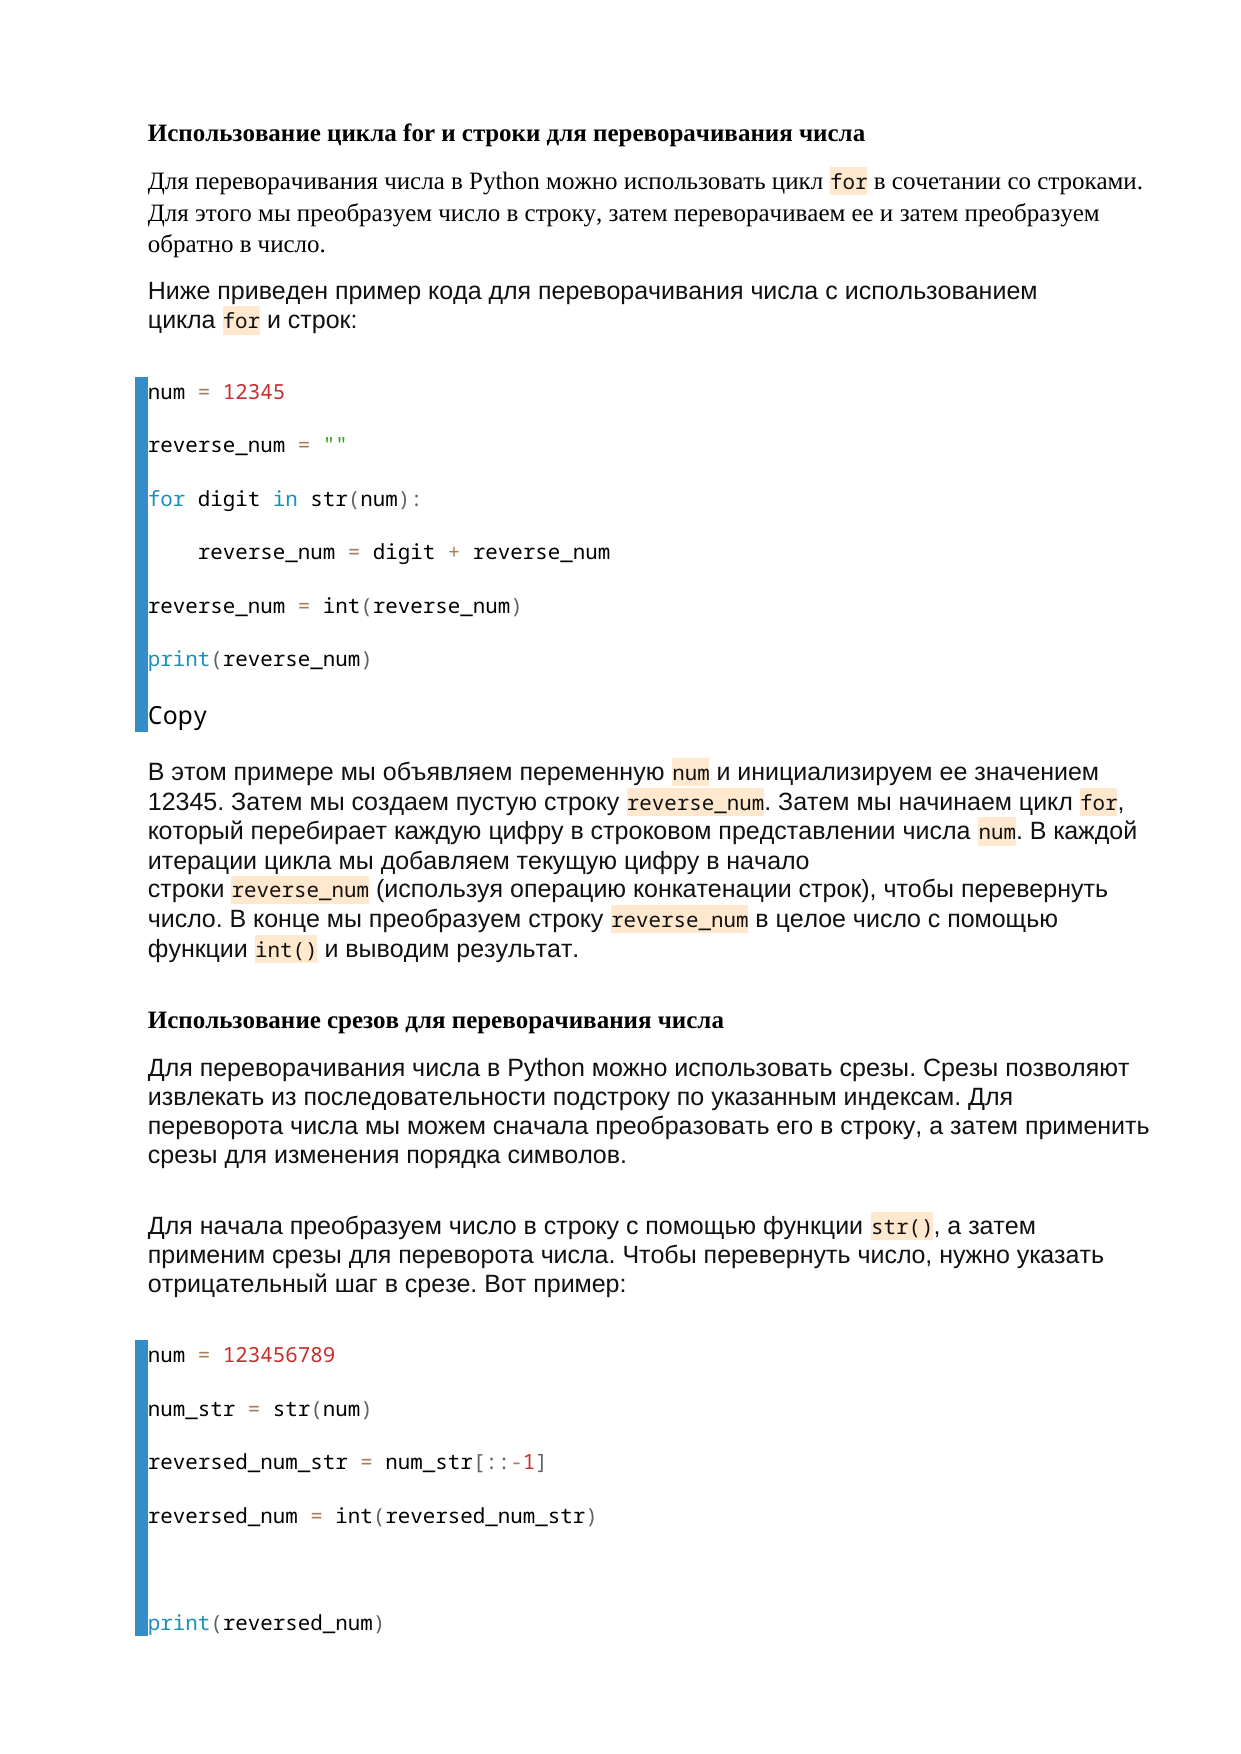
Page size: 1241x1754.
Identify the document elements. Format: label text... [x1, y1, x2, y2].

text print(reverse_num) [148, 644, 1152, 673]
text Для переворачивания числа в Python можно использовать срезы. Срезы позволяют извлекать из последовательности подстроку по указанным индексам. Для переворота числа мы можем сначала преобразовать его в строку, а затем применить срезы для изменения порядка символов. [148, 1053, 1152, 1168]
text Ниже приведен пример кода для переворачивания числа с использованием цикла for и строк: [148, 276, 1152, 335]
text Для начала преобразуем число в строку с помощью функции str(), а затем применим срезы для переворота числа. Чтобы перевернуть число, нужно указать отрицательный шаг в срезе. Вот пример: [148, 1211, 1152, 1298]
text Использование цикла for и строки для переворачивания числа [148, 118, 1152, 147]
text Для переворачивания числа в Python можно использовать цикл for в сочетании со строками. Для этого мы преобразуем число в строку, затем переворачиваем ее и затем преобразуем обратно в число. [148, 166, 1152, 257]
text print(reversed_num) [148, 1608, 1152, 1636]
text reverse_num = int(reverse_num) [148, 591, 1152, 619]
text num = 12345 [148, 377, 1152, 406]
text reversed_num_str = num_str[::-1] [148, 1447, 1152, 1476]
text reverse_num = digit + reverse_num [148, 537, 1152, 566]
text num = 123456789 [148, 1340, 1152, 1369]
text for digit in str(num): [148, 484, 1152, 512]
text reverse_num = "" [148, 431, 1152, 459]
text num_str = str(num) [148, 1394, 1152, 1422]
text Использование срезов для переворачивания числа [148, 1006, 1152, 1034]
text В этом примере мы объявляем переменную num и инициализируем ее значением 12345. Затем мы создаем пустую строку reverse_num. Затем мы начинаем цикл for, который перебирает каждую цифру в строковом представлении числа num. В каждой итерации цикла мы добавляем текущую цифру в начало строки reverse_num (используя операцию конкатенации строк), чтобы перевернуть число. В конце мы преобразуем строку reverse_num в целое число с помощью функции int() и выводим результат. [148, 757, 1152, 963]
text Copy [148, 698, 1152, 732]
text reversed_num = int(reversed_num_str) [148, 1501, 1152, 1529]
